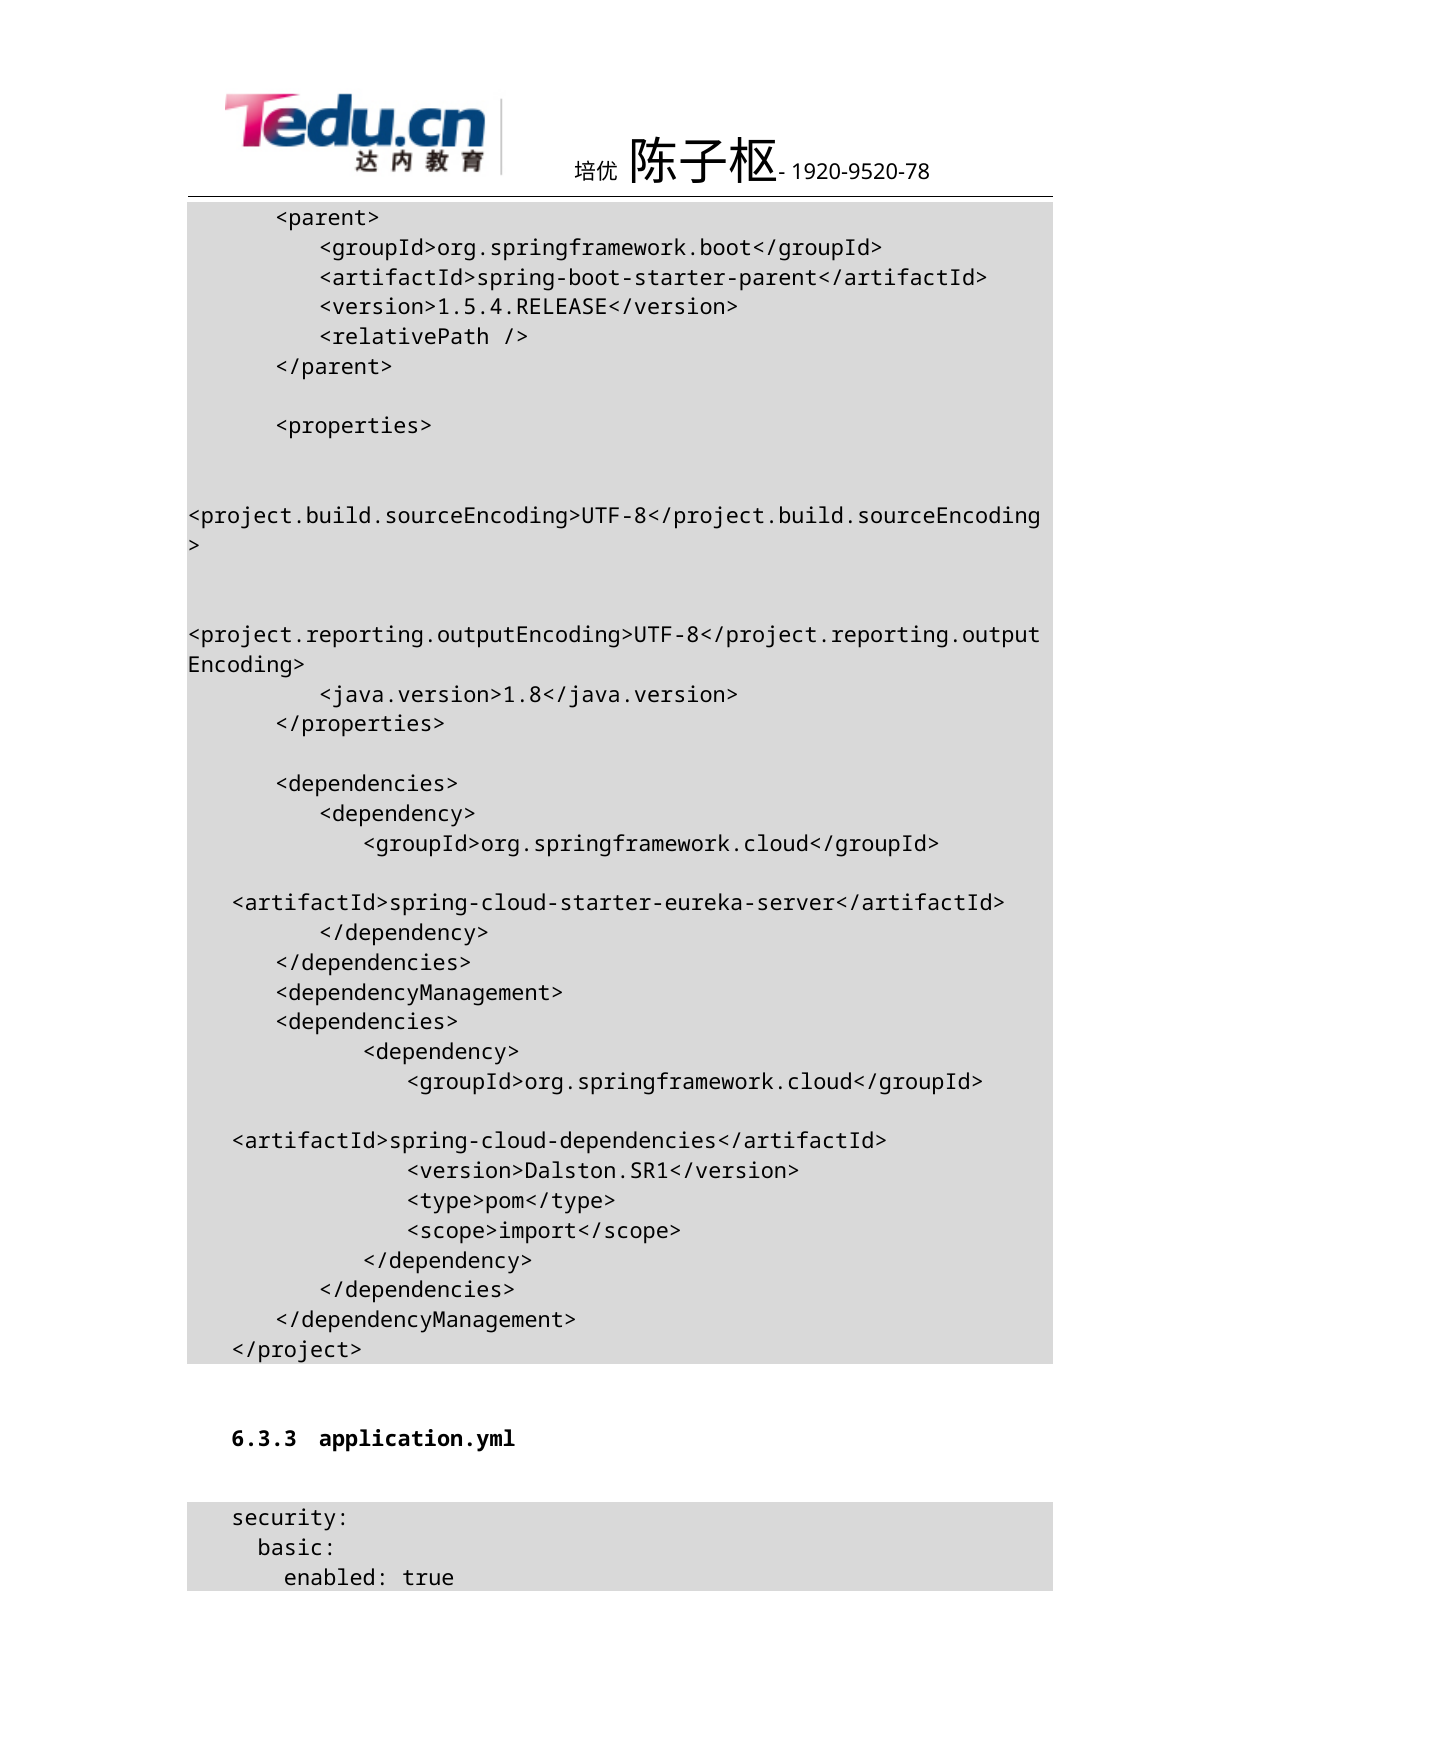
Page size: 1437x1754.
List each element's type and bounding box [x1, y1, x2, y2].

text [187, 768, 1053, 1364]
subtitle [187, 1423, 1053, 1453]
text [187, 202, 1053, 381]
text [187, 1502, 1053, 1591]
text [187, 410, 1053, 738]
picture [225, 88, 507, 180]
